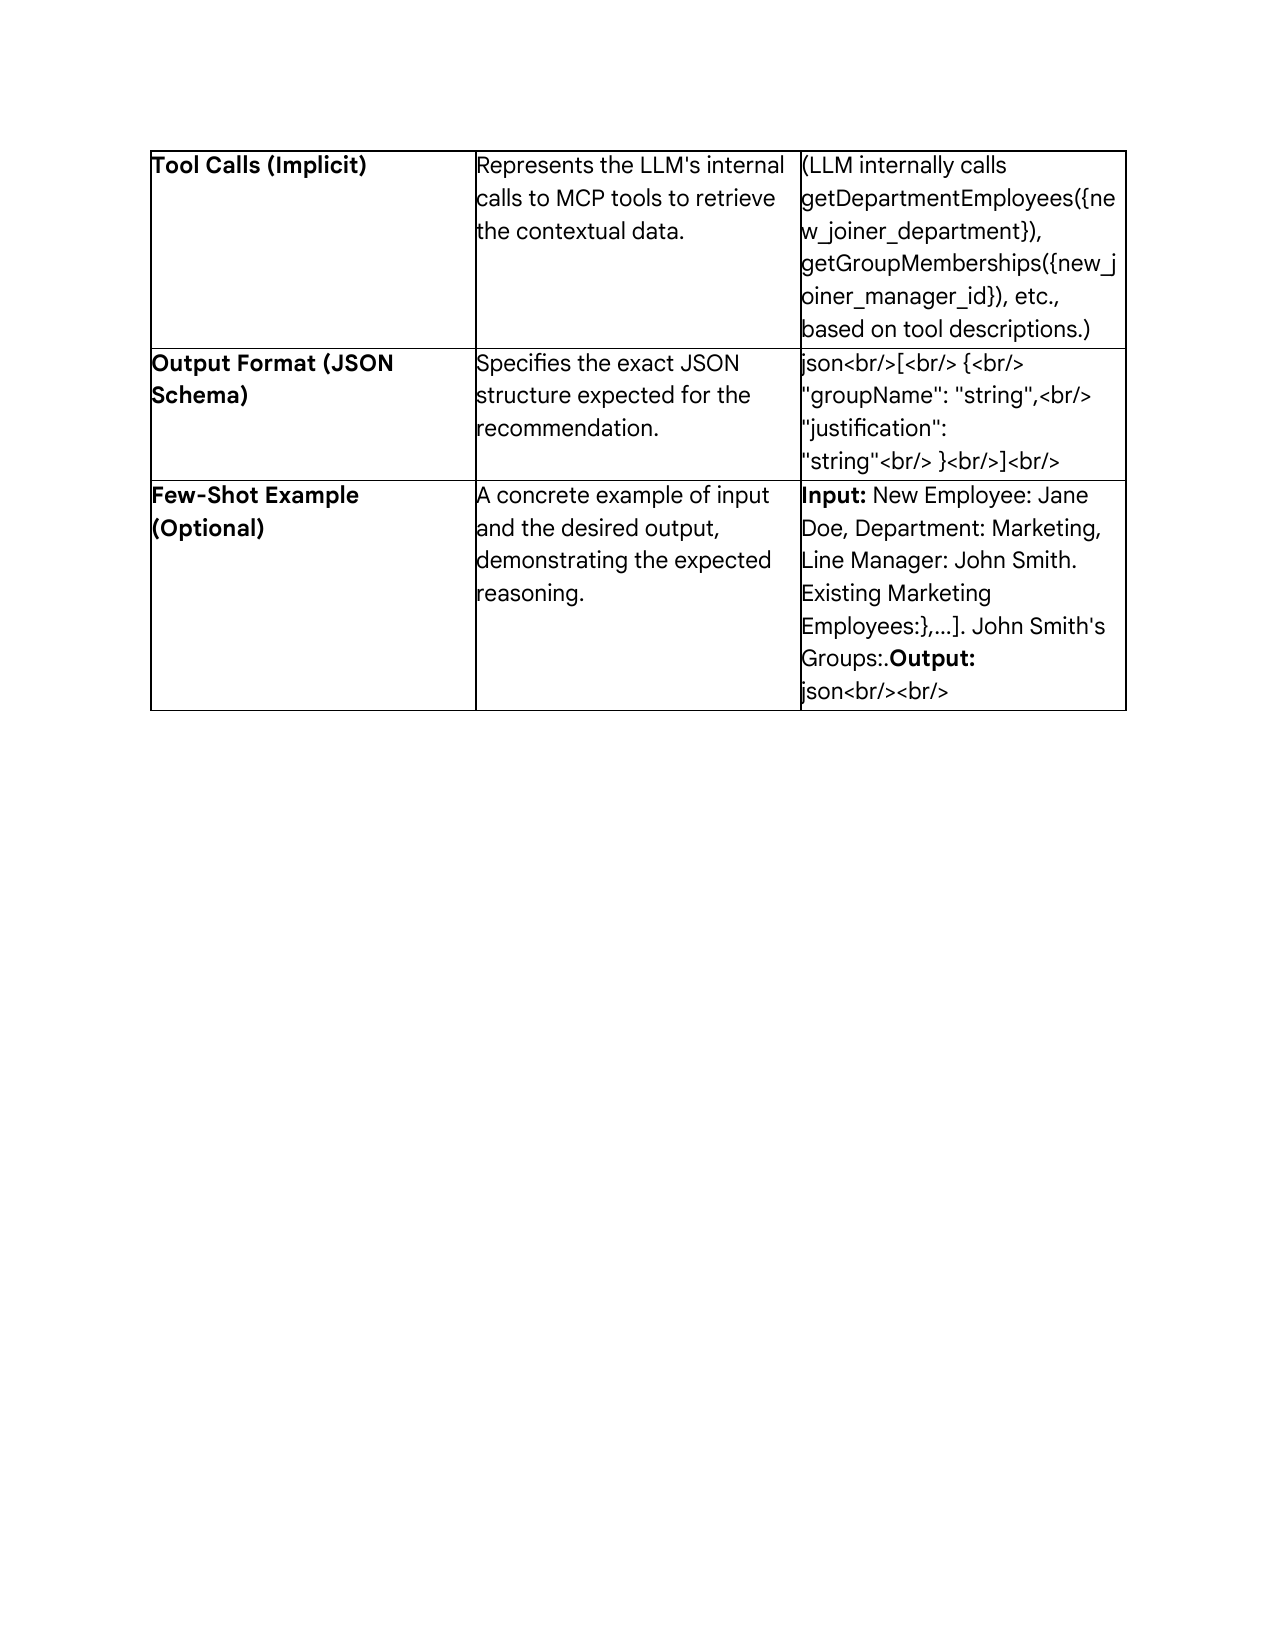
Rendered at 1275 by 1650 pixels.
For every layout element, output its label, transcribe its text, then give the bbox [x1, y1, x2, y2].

table_cell Input: New Employee: Jane Doe, Department: Marketing, Line Manager: John Smith. Existing Marketing Employees:},...]. John Smith's Groups:.Output: json<br/><br/> [802, 481, 1125, 710]
table_cell Output Format (JSON Schema) [152, 349, 475, 479]
table_cell Specifies the exact JSON structure expected for the recommendation. [477, 349, 800, 479]
table_cell Few-Shot Example (Optional) [152, 481, 475, 710]
table_cell (LLM internally calls getDepartmentEmployees({new_joiner_department}), getGroupMemberships({new_joiner_manager_id}), etc., based on tool descriptions.) [802, 152, 1125, 347]
table_cell json<br/>[<br/> {<br/> "groupName": "string",<br/> "justification": "string"<br/> }<br/>]<br/> [802, 349, 1125, 479]
table_cell Represents the LLM's internal calls to MCP tools to retrieve the contextual data. [477, 152, 800, 347]
table_cell A concrete example of input and the desired output, demonstrating the expected reasoning. [477, 481, 800, 710]
table_cell Tool Calls (Implicit) [152, 152, 475, 347]
